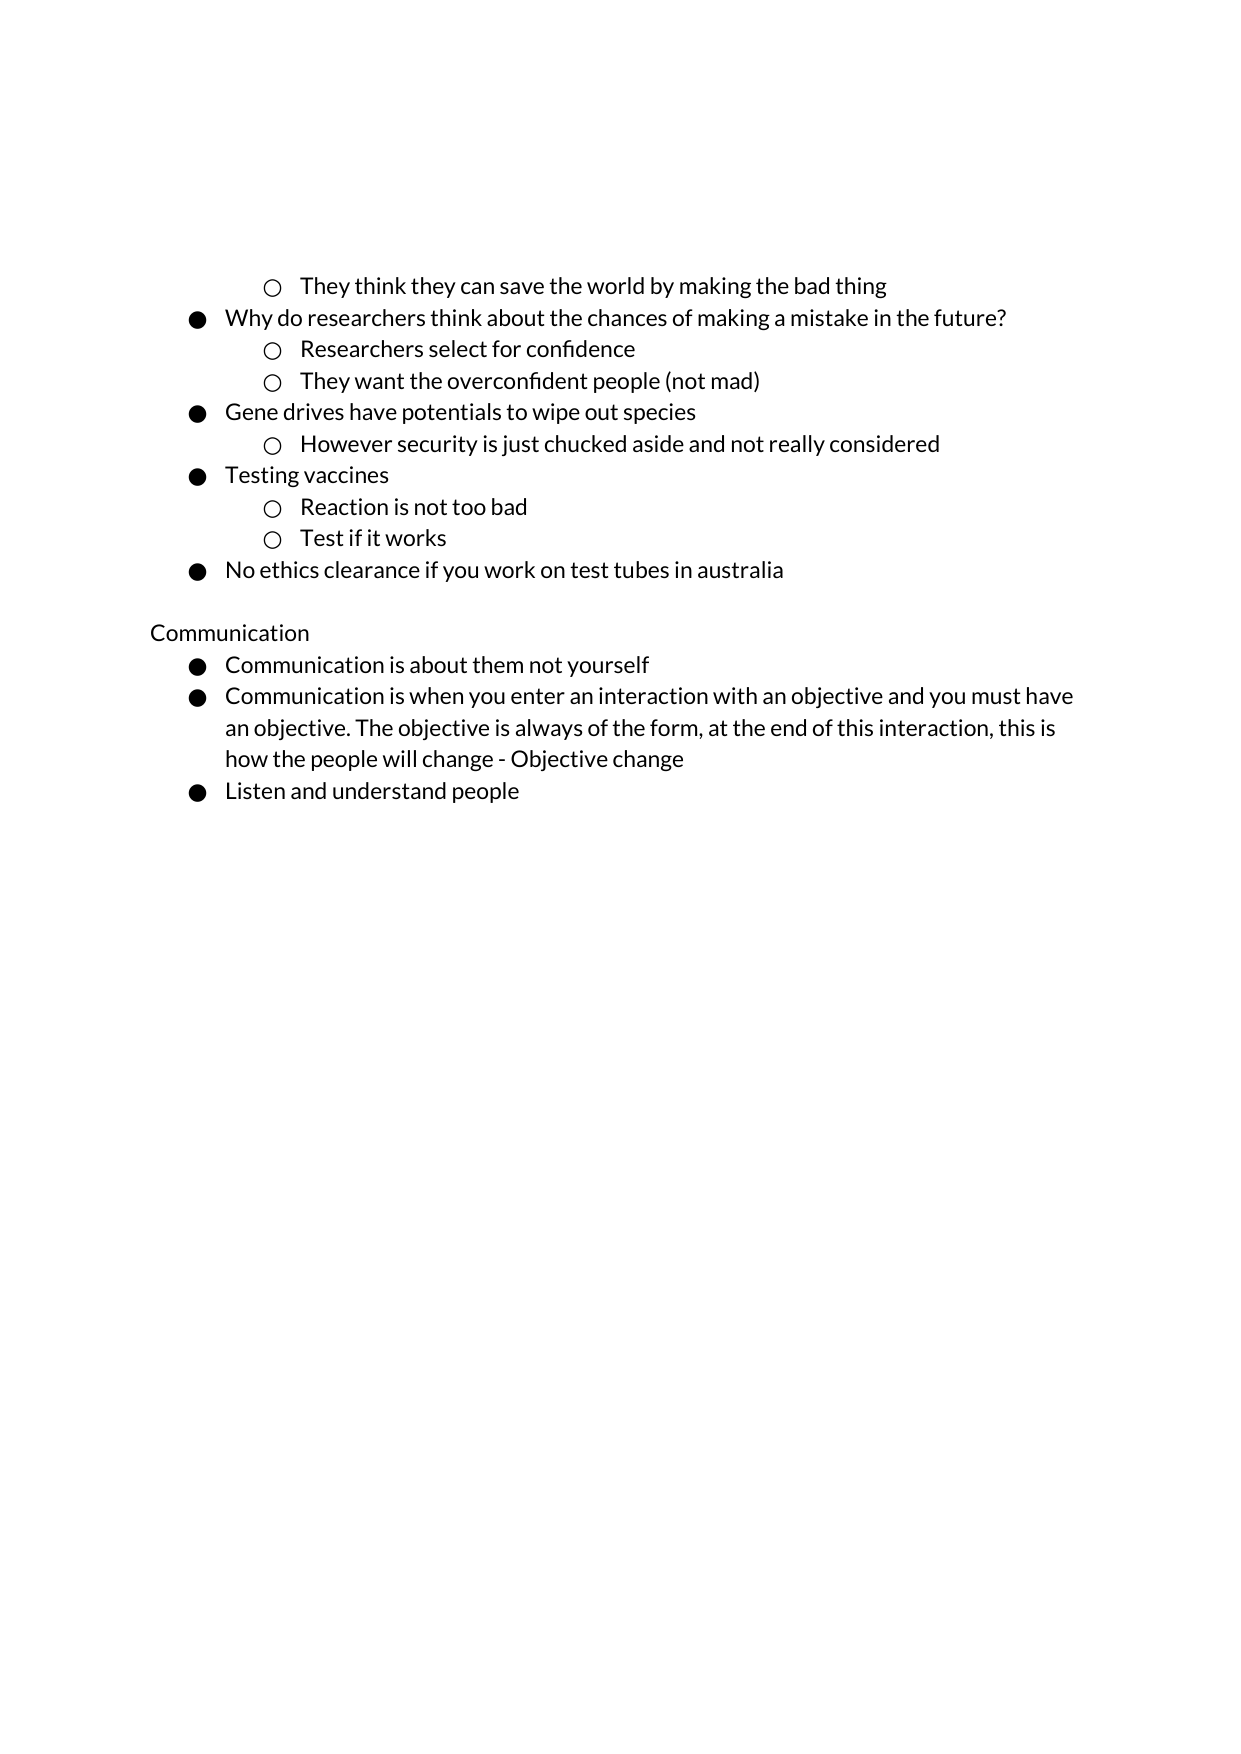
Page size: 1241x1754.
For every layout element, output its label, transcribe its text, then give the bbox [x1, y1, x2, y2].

list Reaction is not too bad [262, 493, 1090, 520]
list Researchers select for confidence [262, 335, 1090, 362]
list Communication is when you enter an interaction with an objective and you must have an objective. The objective is always of the form, at the end of this interaction, this is how the people will change - Objective change [187, 682, 1090, 773]
list Why do researchers think about the chances of making a mistake in the future? [187, 303, 1090, 331]
list Gene drives have potentials to wipe out species [187, 398, 1090, 426]
list Communication is about them not yourself [187, 651, 1090, 678]
list Test if it works [262, 524, 1090, 552]
list They want the overconfident people (not mad) [262, 366, 1090, 394]
list However security is just chucked aside and not really considered [262, 429, 1090, 457]
list They think they can save the world by making the bad thing [262, 272, 1090, 299]
list Listen and understand people [187, 777, 1090, 804]
list No ethics clearance if you work on test tubes in australia [187, 556, 1090, 583]
list Testing vaccines [187, 461, 1090, 489]
text Communication [150, 619, 1090, 646]
